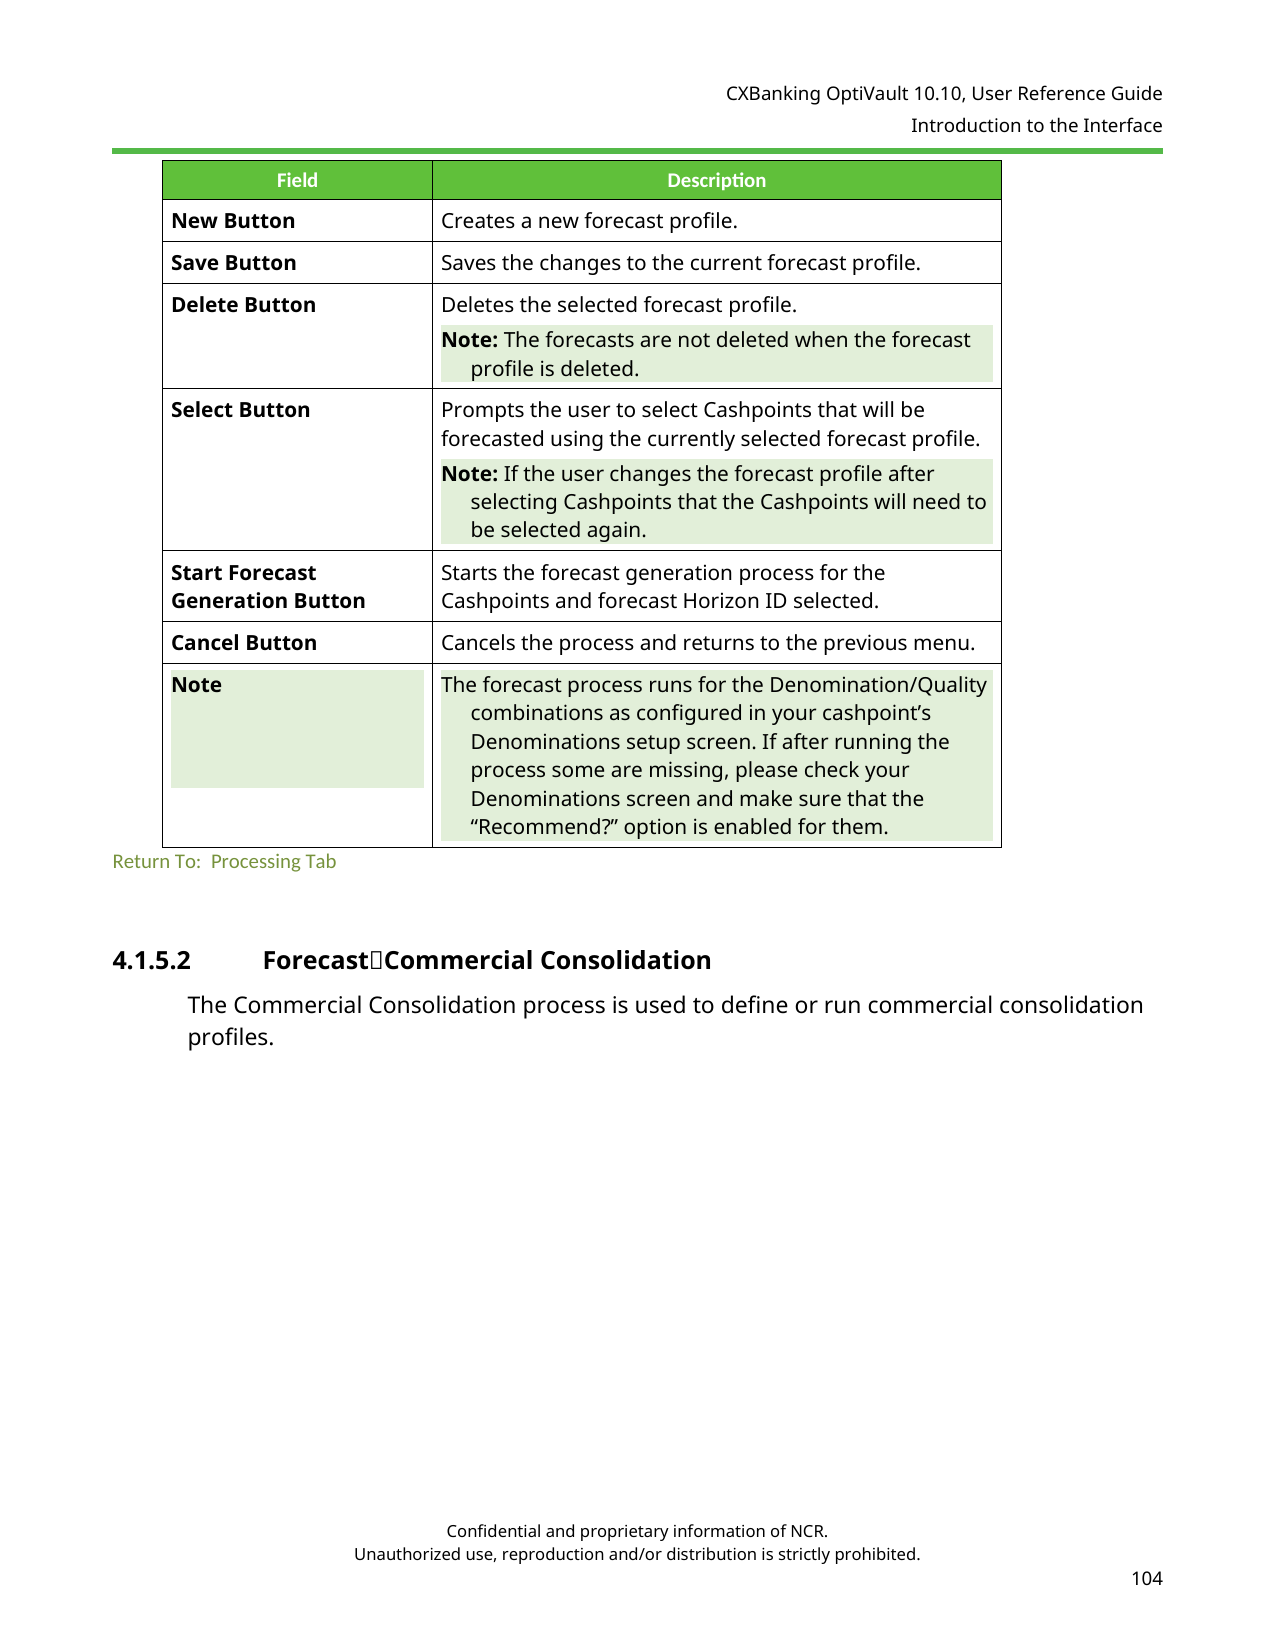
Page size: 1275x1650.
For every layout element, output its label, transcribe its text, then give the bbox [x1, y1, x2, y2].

table_cell Select Button [163, 389, 432, 550]
table_cell Saves the changes to the current forecast profile. [433, 242, 1001, 283]
table_cell New Button [163, 200, 432, 241]
table_header Description [433, 161, 1001, 199]
table_cell Delete Button [163, 284, 432, 388]
table_cell Creates a new forecast profile. [433, 200, 1001, 241]
table_cell Deletes the selected forecast profile. Note: The forecasts are not deleted when the forecast profile is deleted. [433, 284, 1001, 388]
table_cell Starts the forecast generation process for the Cashpoints and forecast Horizon ID selected. [433, 551, 1001, 621]
table_cell Cancel Button [163, 622, 432, 663]
table_cell Start Forecast Generation Button [163, 551, 432, 621]
text Return To: Processing Tab [112, 848, 1163, 873]
table_cell The forecast process runs for the Denomination/Quality combinations as configured in your cashpoint’s Denominations setup screen. If after running the process some are missing, please check your Denominations screen and make sure that the “Recommend?” option is enabled for them. [433, 664, 1001, 847]
text The Commercial Consolidation process is used to define or run commercial consolidation profiles. [187, 989, 1163, 1052]
table_cell Note [163, 664, 432, 847]
table_cell Cancels the process and returns to the previous menu. [433, 622, 1001, 663]
table_header Field [163, 161, 432, 199]
table_cell Save Button [163, 242, 432, 283]
subtitle ForecastCommercial Consolidation [112, 943, 1163, 977]
table_cell Prompts the user to select Cashpoints that will be forecasted using the currently selected forecast profile. Note: If the user changes the forecast profile after selecting Cashpoints that the Cashpoints will need to be selected again. [433, 389, 1001, 550]
